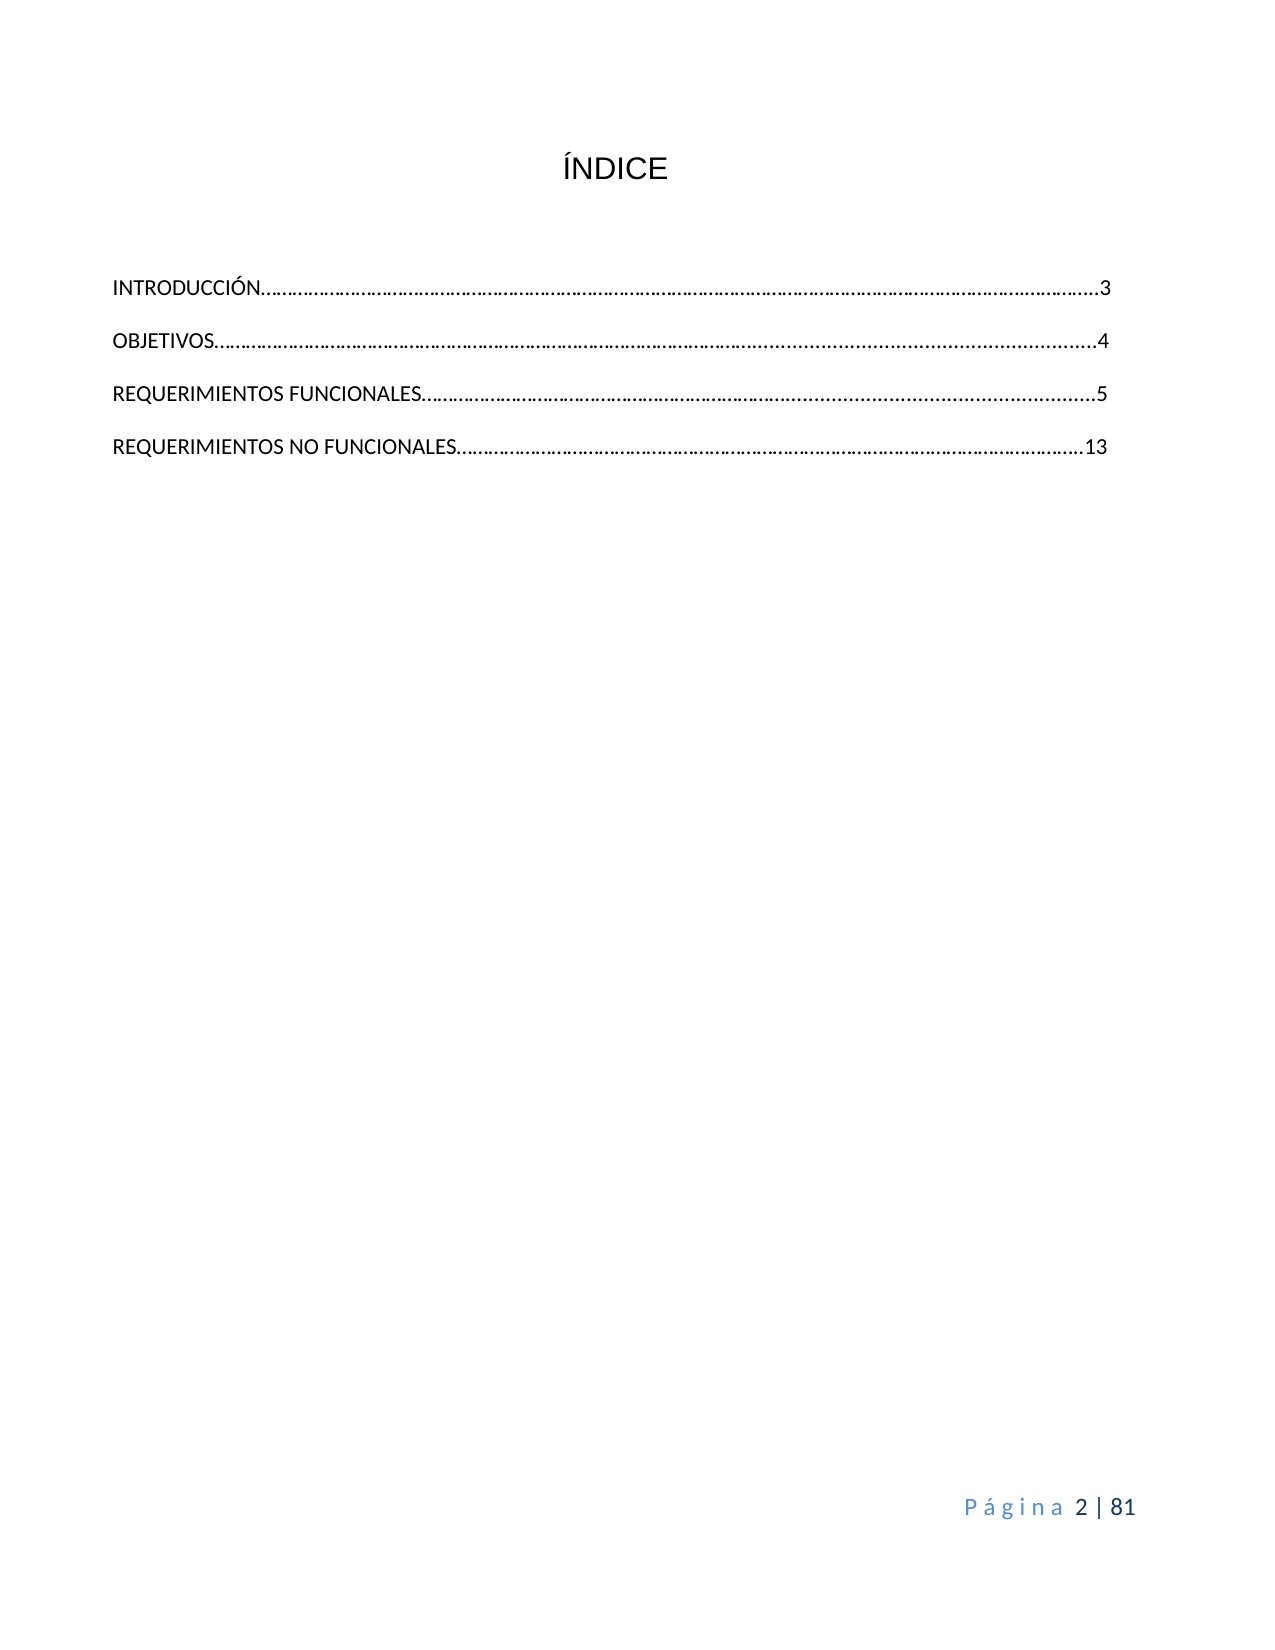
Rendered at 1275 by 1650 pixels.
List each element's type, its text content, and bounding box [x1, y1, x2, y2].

subtitle ÍNDICE [487, 150, 1162, 186]
